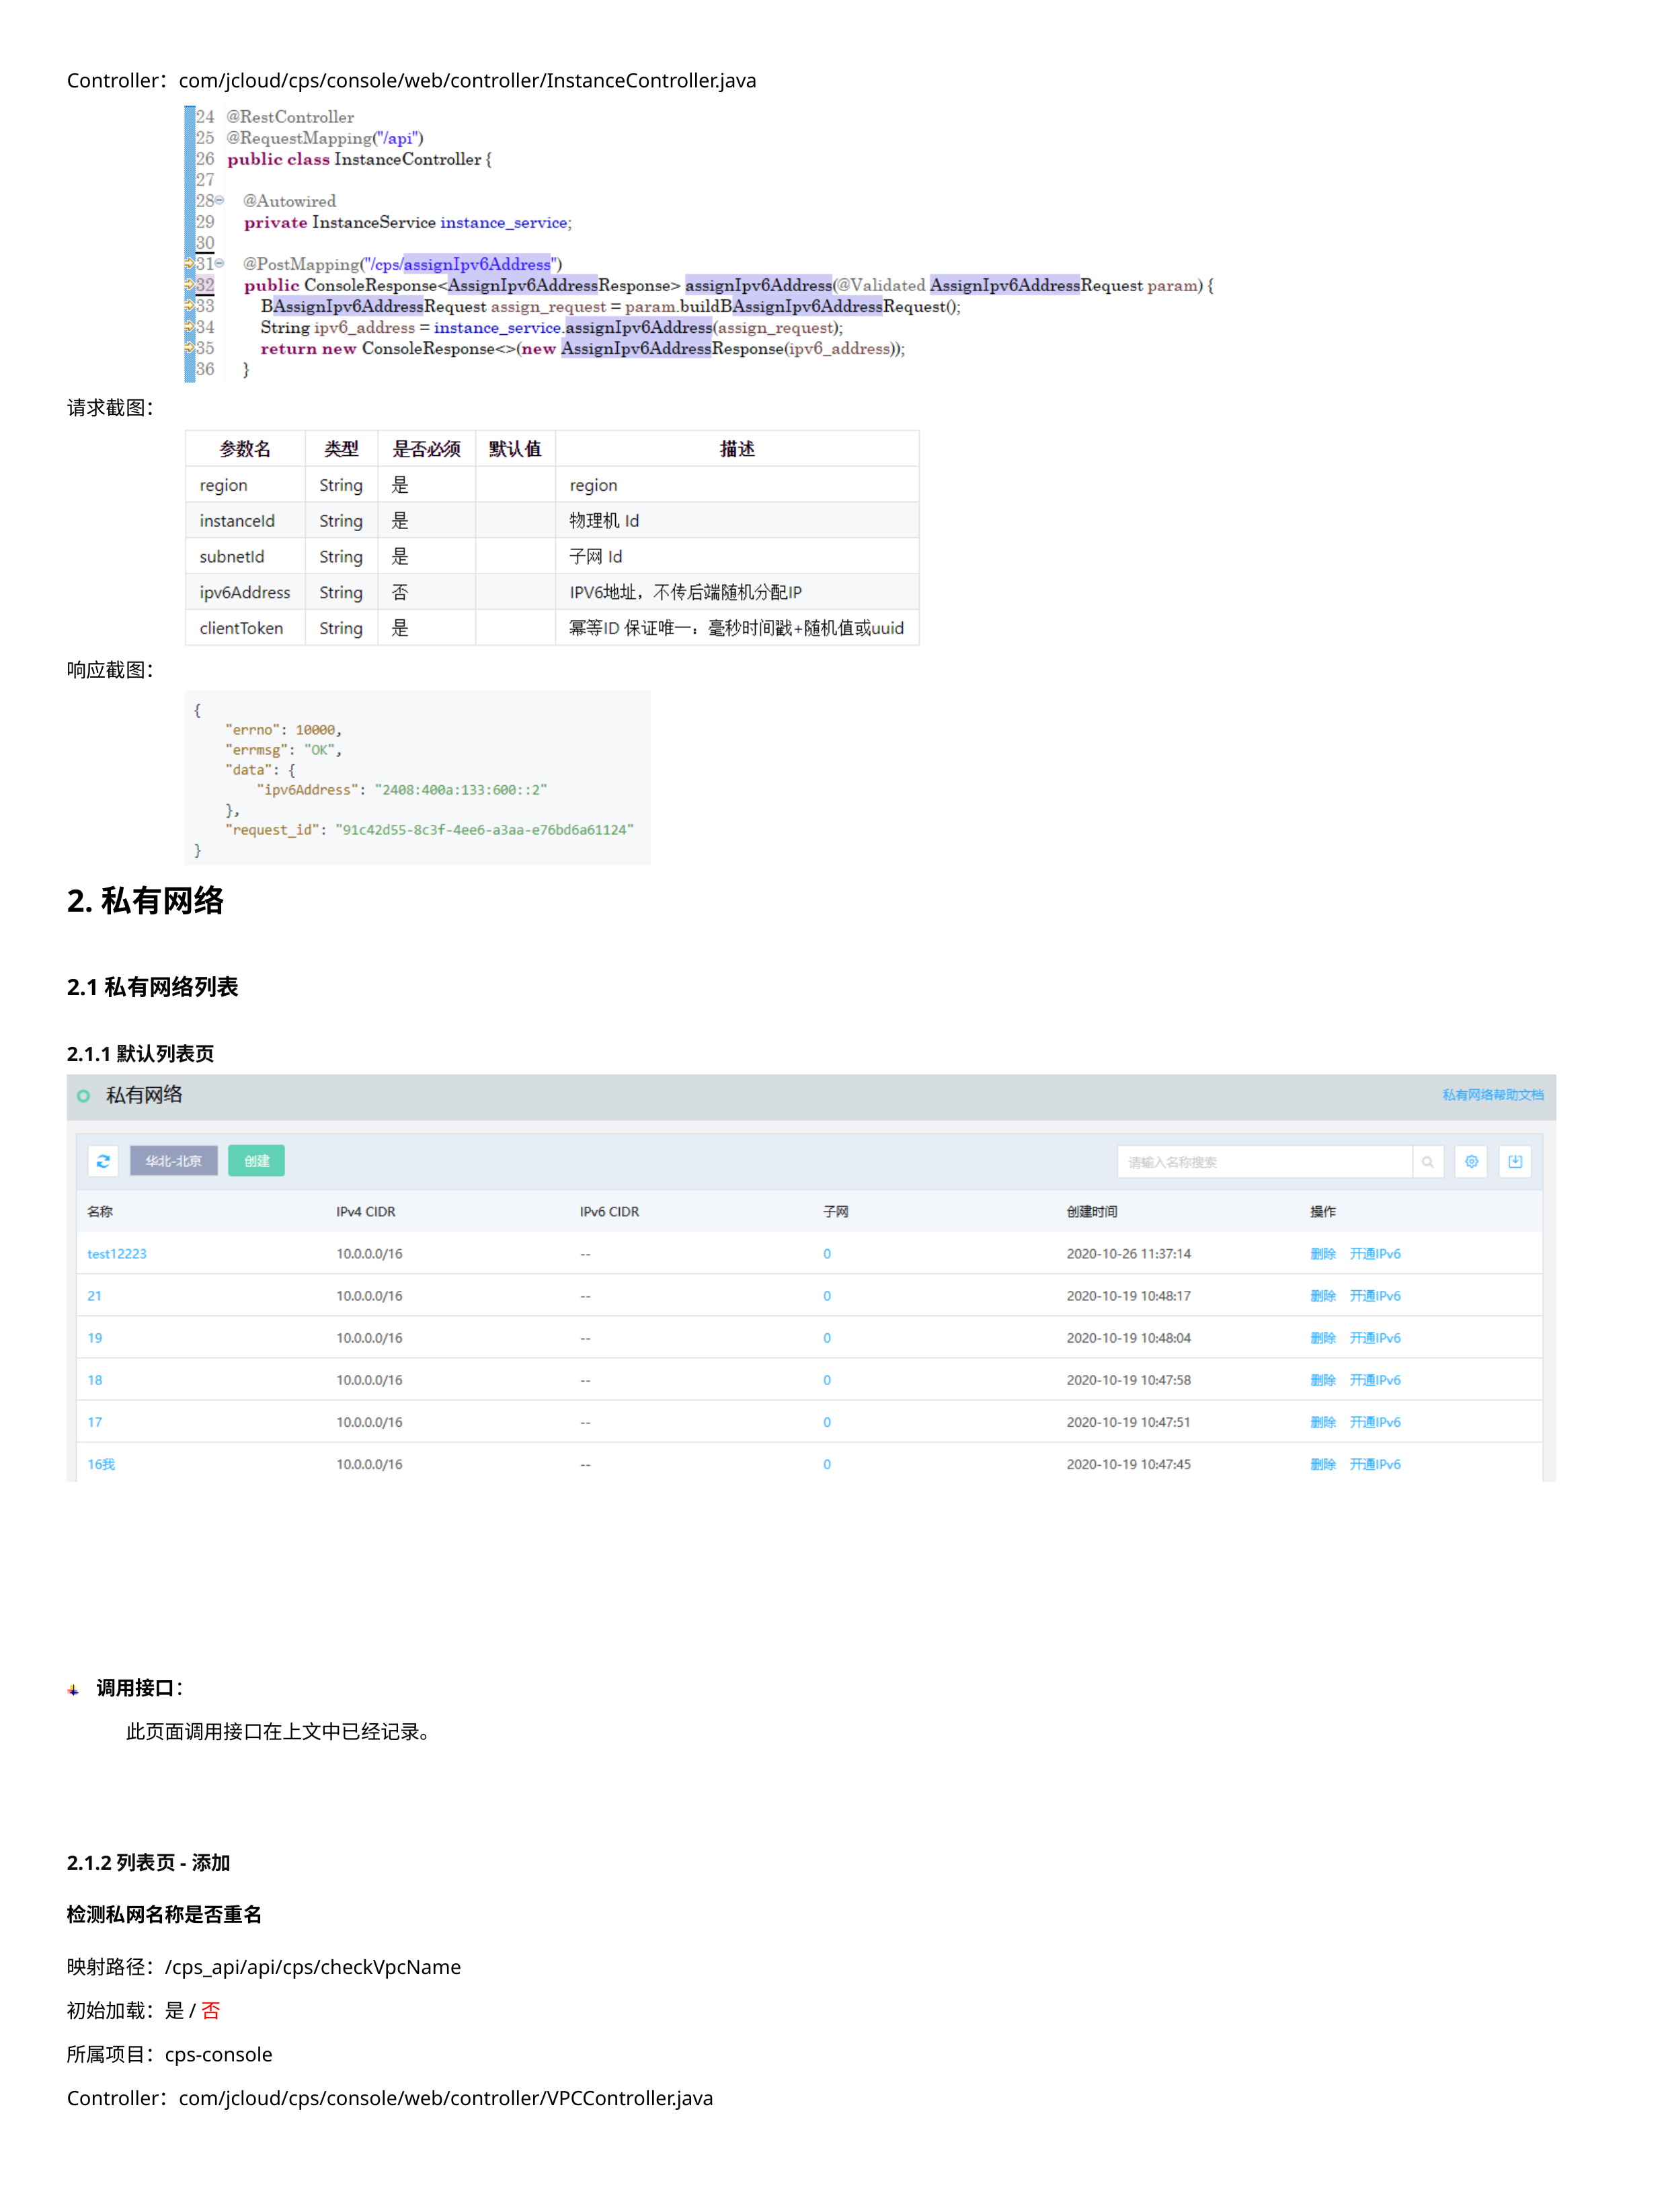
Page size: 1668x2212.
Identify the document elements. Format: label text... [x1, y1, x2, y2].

text 初始加载：是 / 否 [67, 1987, 1617, 2031]
text Controller：com/jcloud/cps/console/web/controller/InstanceController.java [67, 57, 1617, 101]
text 2.1.2 列表页 - 添加 [67, 1840, 1617, 1883]
picture [184, 690, 651, 865]
picture [184, 429, 921, 647]
picture [67, 1684, 79, 1696]
picture [184, 103, 1220, 383]
text 请求截图： [67, 385, 1617, 428]
picture [67, 1074, 1556, 1482]
text 2. 私有网络 [67, 865, 1617, 931]
text Controller：com/jcloud/cps/console/web/controller/VPCController.java [67, 2075, 1617, 2119]
list 调用接口： [67, 1665, 1617, 1708]
text 响应截图： [67, 647, 1617, 690]
text 2.1 私有网络列表 [67, 963, 1617, 1007]
text 所属项目：cps-console [67, 2031, 1617, 2075]
text 检测私网名称是否重名 [67, 1892, 1617, 1936]
text 映射路径：/cps_api/api/cps/checkVpcName [67, 1944, 1617, 1987]
text 2.1.1 默认列表页 [67, 1031, 1617, 1075]
text 此页面调用接口在上文中已经记录。 [86, 1708, 1617, 1752]
